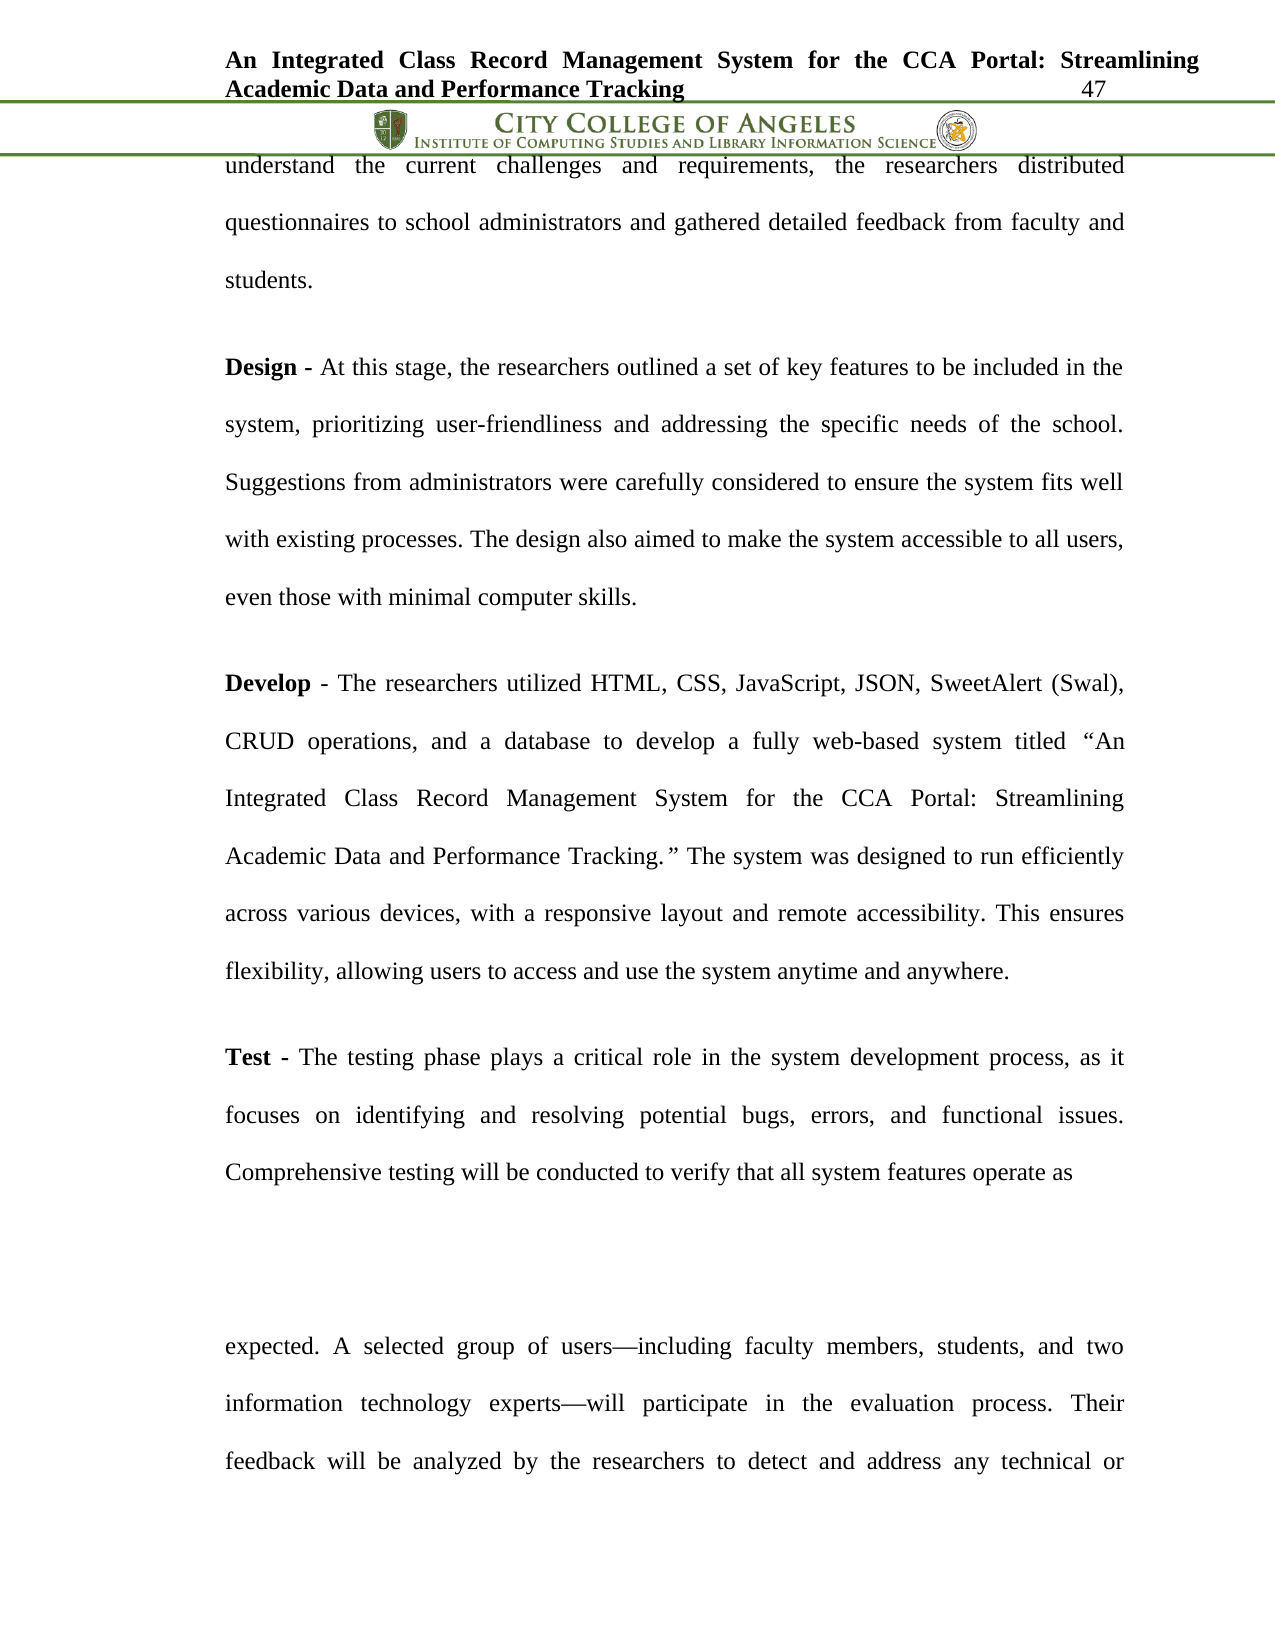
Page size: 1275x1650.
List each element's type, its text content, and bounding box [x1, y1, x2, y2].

text Develop - The researchers utilized HTML, CSS, JavaScript, JSON, SweetAlert (Swal), CRUD operations, and a database to develop a fully web-based system titled “An Integrated Class Record Management System for the CCA Portal: Streamlining Academic Data and Performance Tracking.” The system was designed to run efficiently across various devices, with a responsive layout and remote accessibility. This ensures flexibility, allowing users to access and use the system anytime and anywhere. [225, 668, 1125, 984]
text Test - The testing phase plays a critical role in the system development process, as it focuses on identifying and resolving potential bugs, errors, and functional issues. Comprehensive testing will be conducted to verify that all system features operate as [225, 1042, 1125, 1186]
picture [338, 107, 1012, 150]
text Design - At this stage, the researchers outlined a set of key features to be included in the system, prioritizing user-friendliness and addressing the specific needs of the school. Suggestions from administrators were carefully considered to ensure the system fits well with existing processes. The design also aimed to make the system accessible to all users, even those with minimal computer skills. [225, 352, 1125, 610]
